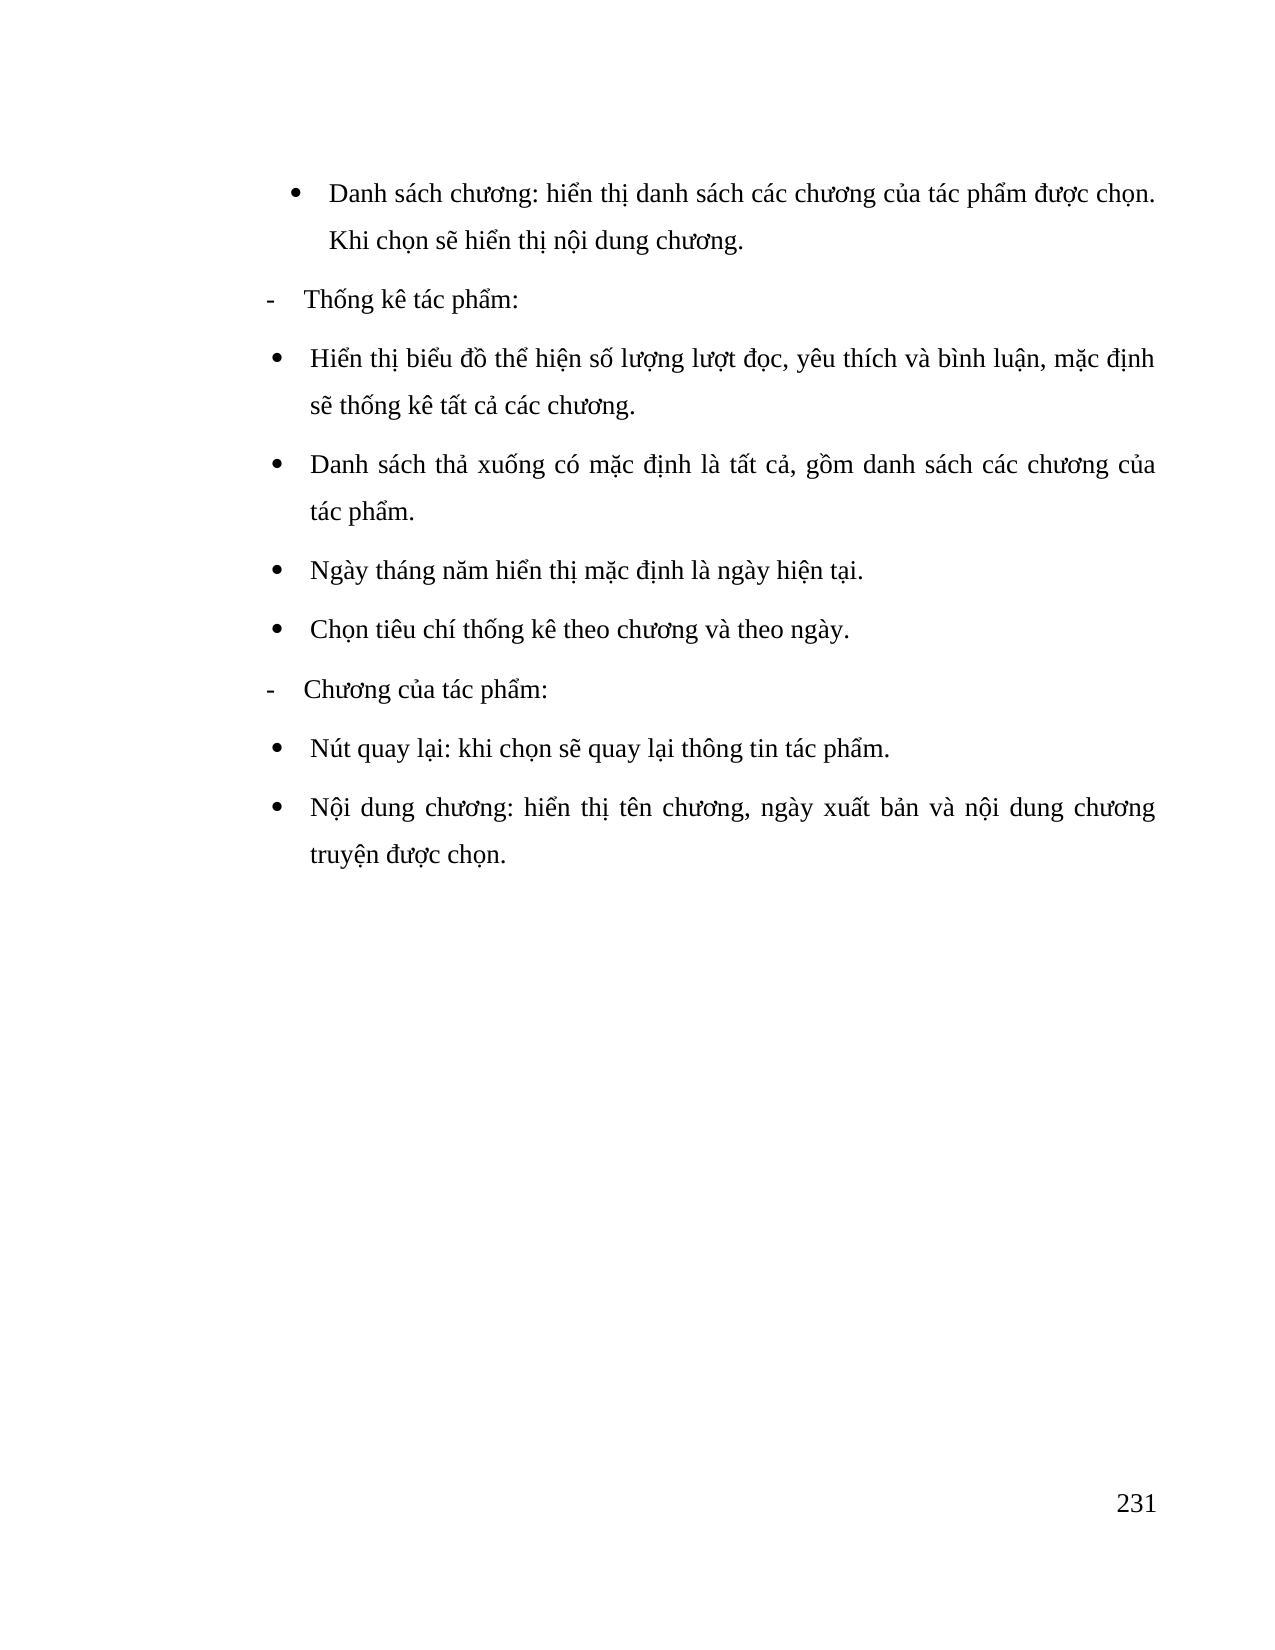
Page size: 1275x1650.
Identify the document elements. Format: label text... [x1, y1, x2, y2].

list Danh sách thả xuống có mặc định là tất cả, gồm danh sách các chương của tác phẩm. [272, 448, 1157, 526]
list Thống kê tác phẩm: [266, 283, 1157, 314]
list Ngày tháng năm hiển thị mặc định là ngày hiện tại. [272, 554, 1157, 585]
list Danh sách chương: hiển thị danh sách các chương của tác phẩm được chọn. Khi chọn sẽ hiển thị nội dung chương. [291, 177, 1157, 255]
list Hiển thị biểu đồ thể hiện số lượng lượt đọc, yêu thích và bình luận, mặc định sẽ thống kê tất cả các chương. [272, 342, 1157, 420]
list Nội dung chương: hiển thị tên chương, ngày xuất bản và nội dung chương truyện được chọn. [272, 791, 1157, 869]
list Chương của tác phẩm: [266, 673, 1157, 704]
list Nút quay lại: khi chọn sẽ quay lại thông tin tác phẩm. [272, 732, 1157, 763]
list Chọn tiêu chí thống kê theo chương và theo ngày. [272, 613, 1157, 645]
